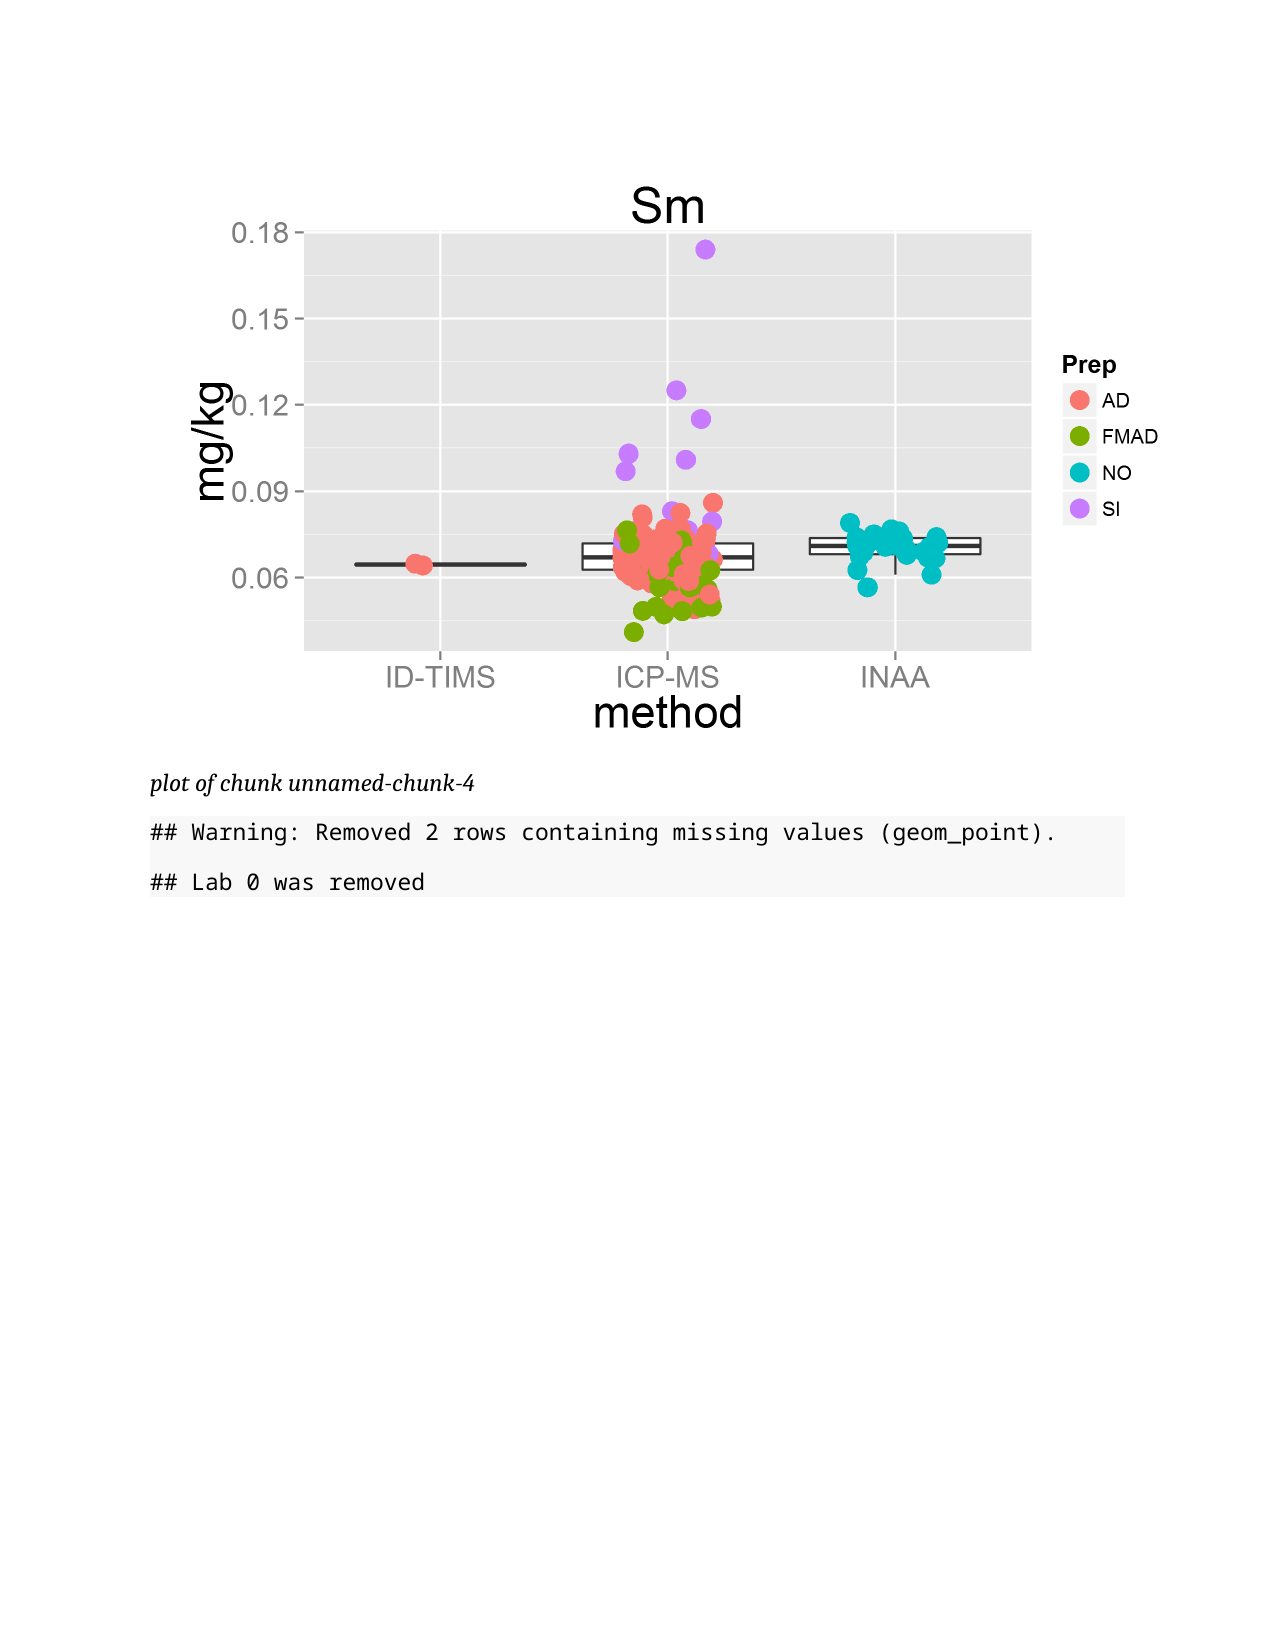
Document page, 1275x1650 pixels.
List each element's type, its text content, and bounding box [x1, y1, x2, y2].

text ## Lab 0 was removed [150, 866, 1125, 897]
text plot of chunk unnamed-chunk-4 [150, 769, 1125, 797]
picture [168, 150, 1221, 750]
text ## Warning: Removed 2 rows containing missing values (geom_point). [150, 816, 1125, 847]
